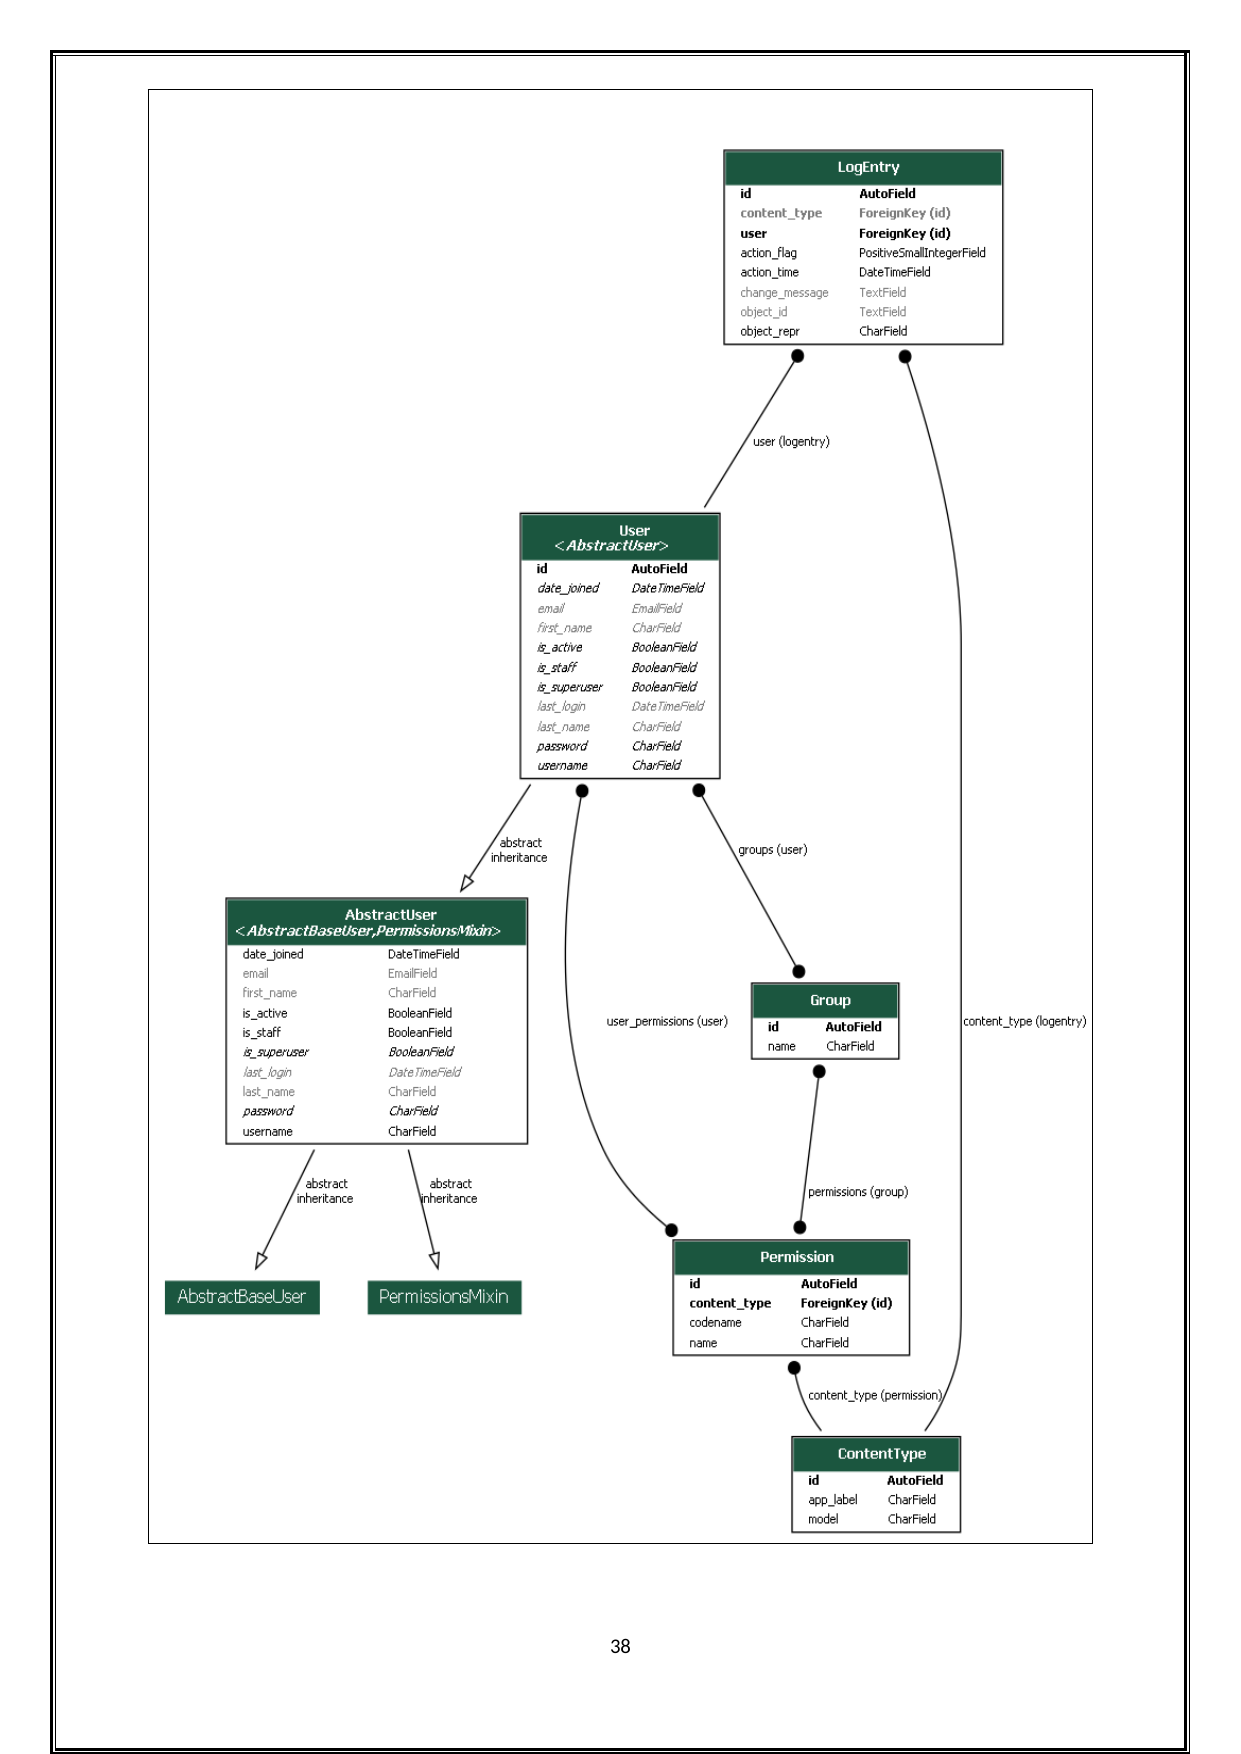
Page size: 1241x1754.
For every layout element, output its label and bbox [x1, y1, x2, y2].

picture [149, 90, 1092, 1543]
